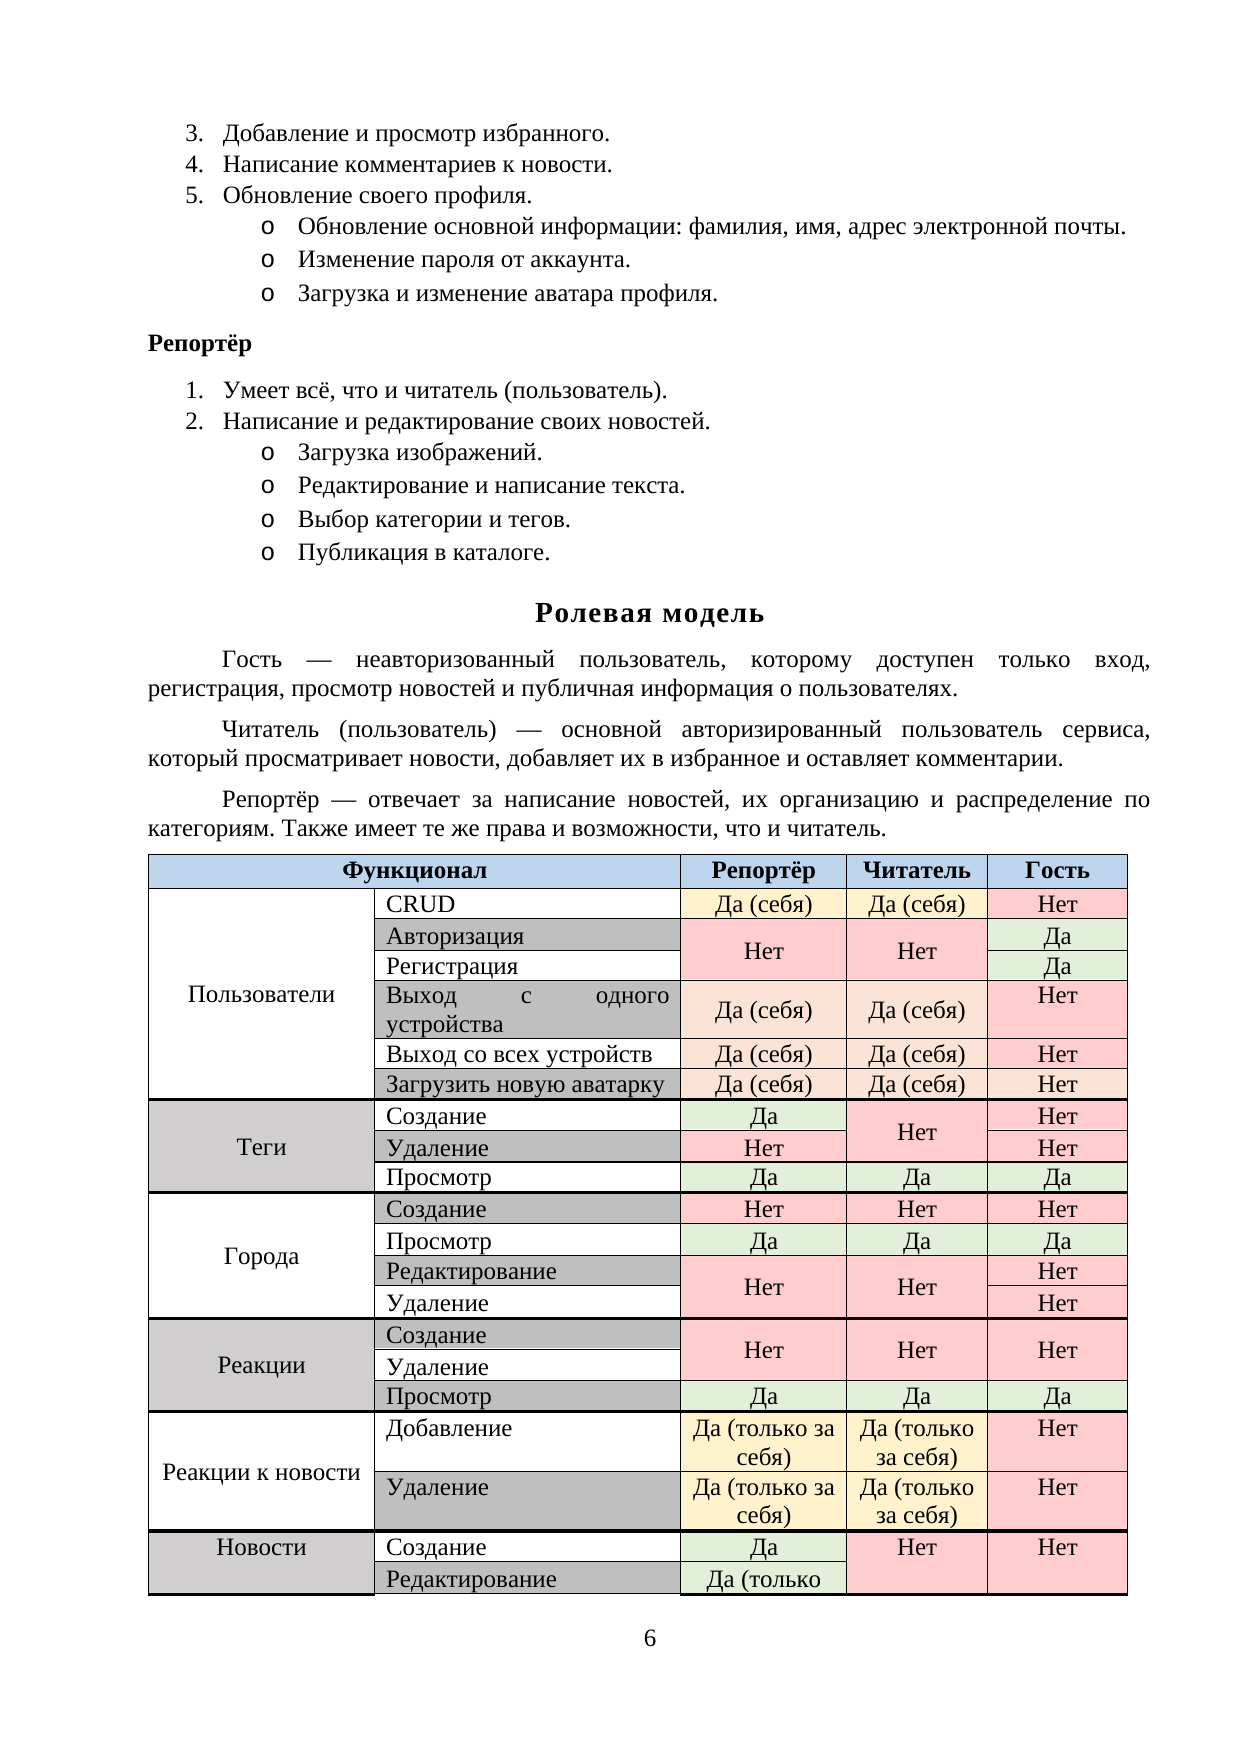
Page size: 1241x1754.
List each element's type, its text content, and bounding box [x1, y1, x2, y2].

table_cell Да [847, 1224, 987, 1255]
table_cell Да [681, 1381, 846, 1410]
table_cell Создание [375, 1320, 680, 1348]
table_cell Нет [681, 1256, 846, 1317]
table_cell Нет [681, 1320, 846, 1380]
table_cell Да (только за себя) [847, 1472, 987, 1529]
text Репортёр — отвечает за написание новостей, их организацию и распределение по категориям. Также имеет те же права и возможности, что и читатель. [148, 784, 1152, 841]
table_cell Да [681, 1533, 846, 1561]
table_header Репортёр [681, 855, 846, 888]
table_cell Нет [847, 919, 987, 979]
table_cell Города [149, 1194, 374, 1317]
table_cell Нет [988, 889, 1127, 918]
table_cell Нет [988, 1131, 1127, 1161]
table_cell Да (только за себя) [847, 1413, 987, 1471]
table_cell Нет [988, 1039, 1127, 1068]
table_cell Да [681, 1224, 846, 1255]
table_cell Добавление [375, 1413, 680, 1471]
list Написание и редактирование своих новостей. [185, 406, 1152, 435]
table_cell Да (себя) [847, 889, 987, 918]
table_cell Нет [847, 1533, 987, 1593]
table_cell Да (только свои) [681, 1562, 846, 1593]
list Написание комментариев к новости. [185, 149, 1152, 178]
table_cell Да (только за себя) [681, 1472, 846, 1529]
table_cell Просмотр [375, 1381, 680, 1410]
list Обновление основной информации: фамилия, имя, адрес электронной почты. [260, 211, 1152, 242]
text Гость — неавторизованный пользователь, которому доступен только вход, регистрация, просмотр новостей и публичная информация о пользователях. [148, 644, 1152, 701]
table_cell Создание [375, 1533, 680, 1561]
list Загрузка и изменение аватара профиля. [260, 278, 1152, 308]
table_header Читатель [847, 855, 987, 888]
table_cell Нет [988, 1101, 1127, 1129]
table_cell Да [988, 1163, 1127, 1191]
table_cell Редактирование [375, 1256, 680, 1285]
table_header Функционал [149, 855, 680, 888]
table_cell Удаление [375, 1472, 680, 1529]
list Изменение пароля от аккаунта. [260, 244, 1152, 275]
table_cell Да [681, 1163, 846, 1191]
table_cell Выход с одного устройства [375, 981, 680, 1038]
table_cell Удаление [375, 1286, 680, 1317]
table_cell Да (себя) [681, 1039, 846, 1068]
list Умеет всё, что и читатель (пользователь). [185, 375, 1152, 404]
table_cell Выход со всех устройств [375, 1039, 680, 1068]
table_cell Удаление [375, 1350, 680, 1380]
table_cell Нет [847, 1101, 987, 1161]
table_cell Да (себя) [847, 1069, 987, 1098]
table_cell Новости [149, 1533, 374, 1593]
table_cell Нет [988, 981, 1127, 1038]
table_cell Нет [988, 1256, 1127, 1285]
table_header Гость [988, 855, 1127, 888]
table_cell Редактирование [375, 1562, 680, 1593]
table_cell Создание [375, 1101, 680, 1129]
table_cell Просмотр [375, 1224, 680, 1255]
table_cell Нет [988, 1069, 1127, 1098]
table_cell Да [988, 951, 1127, 979]
table_cell Да [681, 1101, 846, 1129]
table_cell Реакции к новости [149, 1413, 374, 1529]
table_cell Да [847, 1381, 987, 1410]
table_cell Нет [988, 1286, 1127, 1317]
table_cell Создание [375, 1194, 680, 1223]
table_cell Нет [988, 1533, 1127, 1593]
table_cell Загрузить новую аватарку [375, 1069, 680, 1098]
table_cell Да (себя) [847, 981, 987, 1038]
subtitle Ролевая модель [148, 595, 1152, 629]
table_cell Да [988, 919, 1127, 950]
table_cell Нет [681, 1194, 846, 1223]
table_cell Авторизация [375, 919, 680, 950]
table_cell Да (только за себя) [681, 1413, 846, 1471]
list Редактирование и написание текста. [260, 471, 1152, 501]
table_cell Нет [988, 1194, 1127, 1223]
table_cell Да (себя) [847, 1039, 987, 1068]
table_cell Удаление [375, 1131, 680, 1161]
text Репортёр [148, 328, 1152, 356]
table_cell Да [988, 1381, 1127, 1410]
table_cell Нет [988, 1320, 1127, 1380]
table_cell Просмотр [375, 1163, 680, 1191]
text Читатель (пользователь) — основной авторизированный пользователь сервиса, который просматривает новости, добавляет их в избранное и оставляет комментарии. [148, 714, 1152, 771]
table_cell Да [847, 1163, 987, 1191]
table_cell Реакции [149, 1320, 374, 1410]
list Публикация в каталоге. [260, 537, 1152, 568]
table_cell Нет [988, 1472, 1127, 1529]
list Загрузка изображений. [260, 437, 1152, 468]
table_cell CRUD [375, 889, 680, 918]
list Выбор категории и тегов. [260, 504, 1152, 535]
table_cell Теги [149, 1101, 374, 1191]
table_cell Регистрация [375, 951, 680, 979]
table_cell Нет [988, 1413, 1127, 1471]
list Добавление и просмотр избранного. [185, 118, 1152, 147]
table_cell Да (себя) [681, 889, 846, 918]
table_cell Пользователи [149, 889, 374, 1098]
table_cell Нет [847, 1320, 987, 1380]
table_cell Нет [847, 1194, 987, 1223]
table_cell Да (себя) [681, 981, 846, 1038]
list Обновление своего профиля. [185, 180, 1152, 209]
table_cell Нет [681, 919, 846, 979]
table_cell Да (себя) [681, 1069, 846, 1098]
table_cell Нет [681, 1131, 846, 1161]
table_cell Нет [847, 1256, 987, 1317]
table_cell Да [988, 1224, 1127, 1255]
